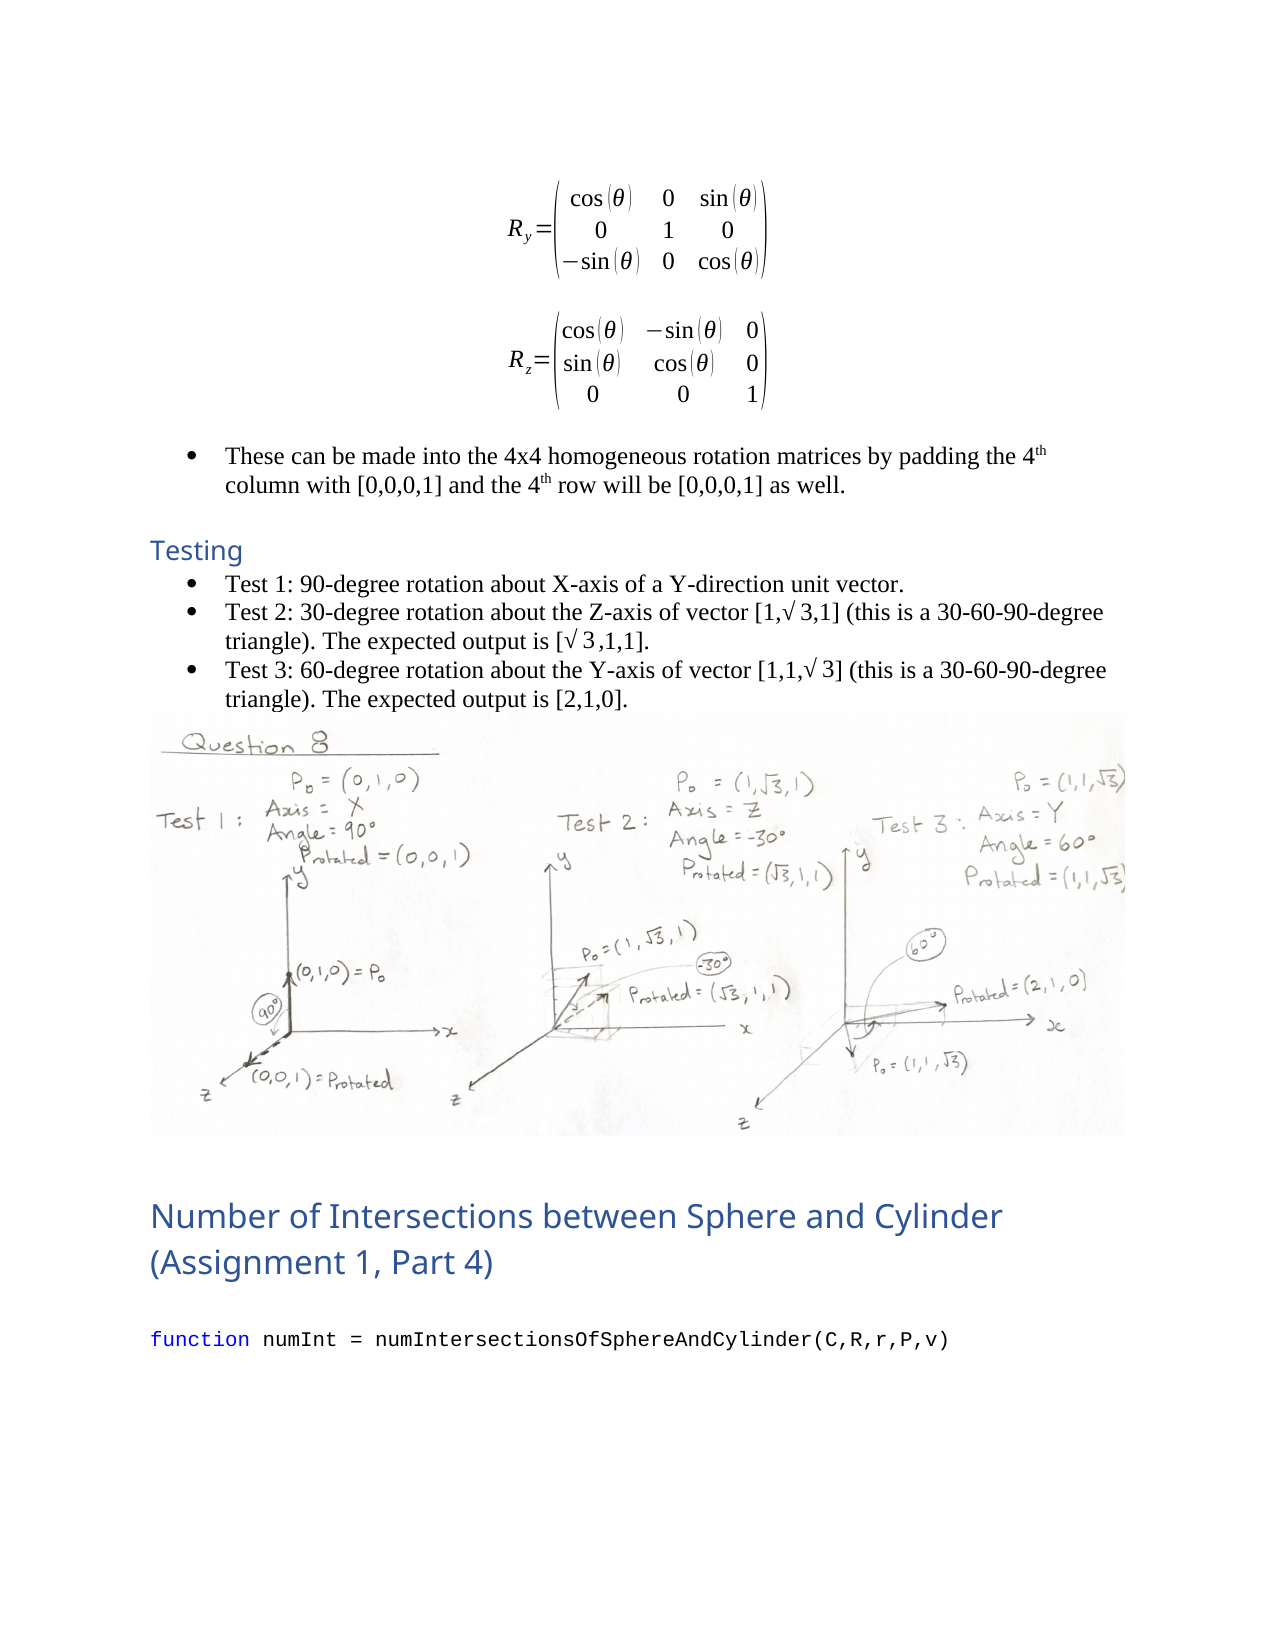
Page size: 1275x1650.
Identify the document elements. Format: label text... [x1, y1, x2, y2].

picture [150, 712, 1125, 1136]
text function numInt = numIntersectionsOfSphereAndCylinder(C,R,r,P,v) [150, 1329, 1125, 1353]
list Test 2: 30-degree rotation about the Z-axis of vector [1,,1] (this is a 30-60-90-degree triangle). The expected output is [1,1]. [187, 597, 1125, 655]
list Test 1: 90-degree rotation about X-axis of a Y-direction unit vector. [187, 569, 1125, 597]
text Number of Intersections between Sphere and Cylinder (Assignment 1, Part 4) [150, 1193, 1125, 1284]
list Test 3: 60-degree rotation about the Y-axis of vector [1,1,] (this is a 30-60-90-degree triangle). The expected output is [2,1,0]. [187, 655, 1125, 712]
subtitle Testing [150, 532, 1125, 569]
list These can be made into the 4x4 homogeneous rotation matrices by padding the 4th column with [0,0,0,1] and the 4th row will be [0,0,0,1] as well. [187, 441, 1125, 499]
